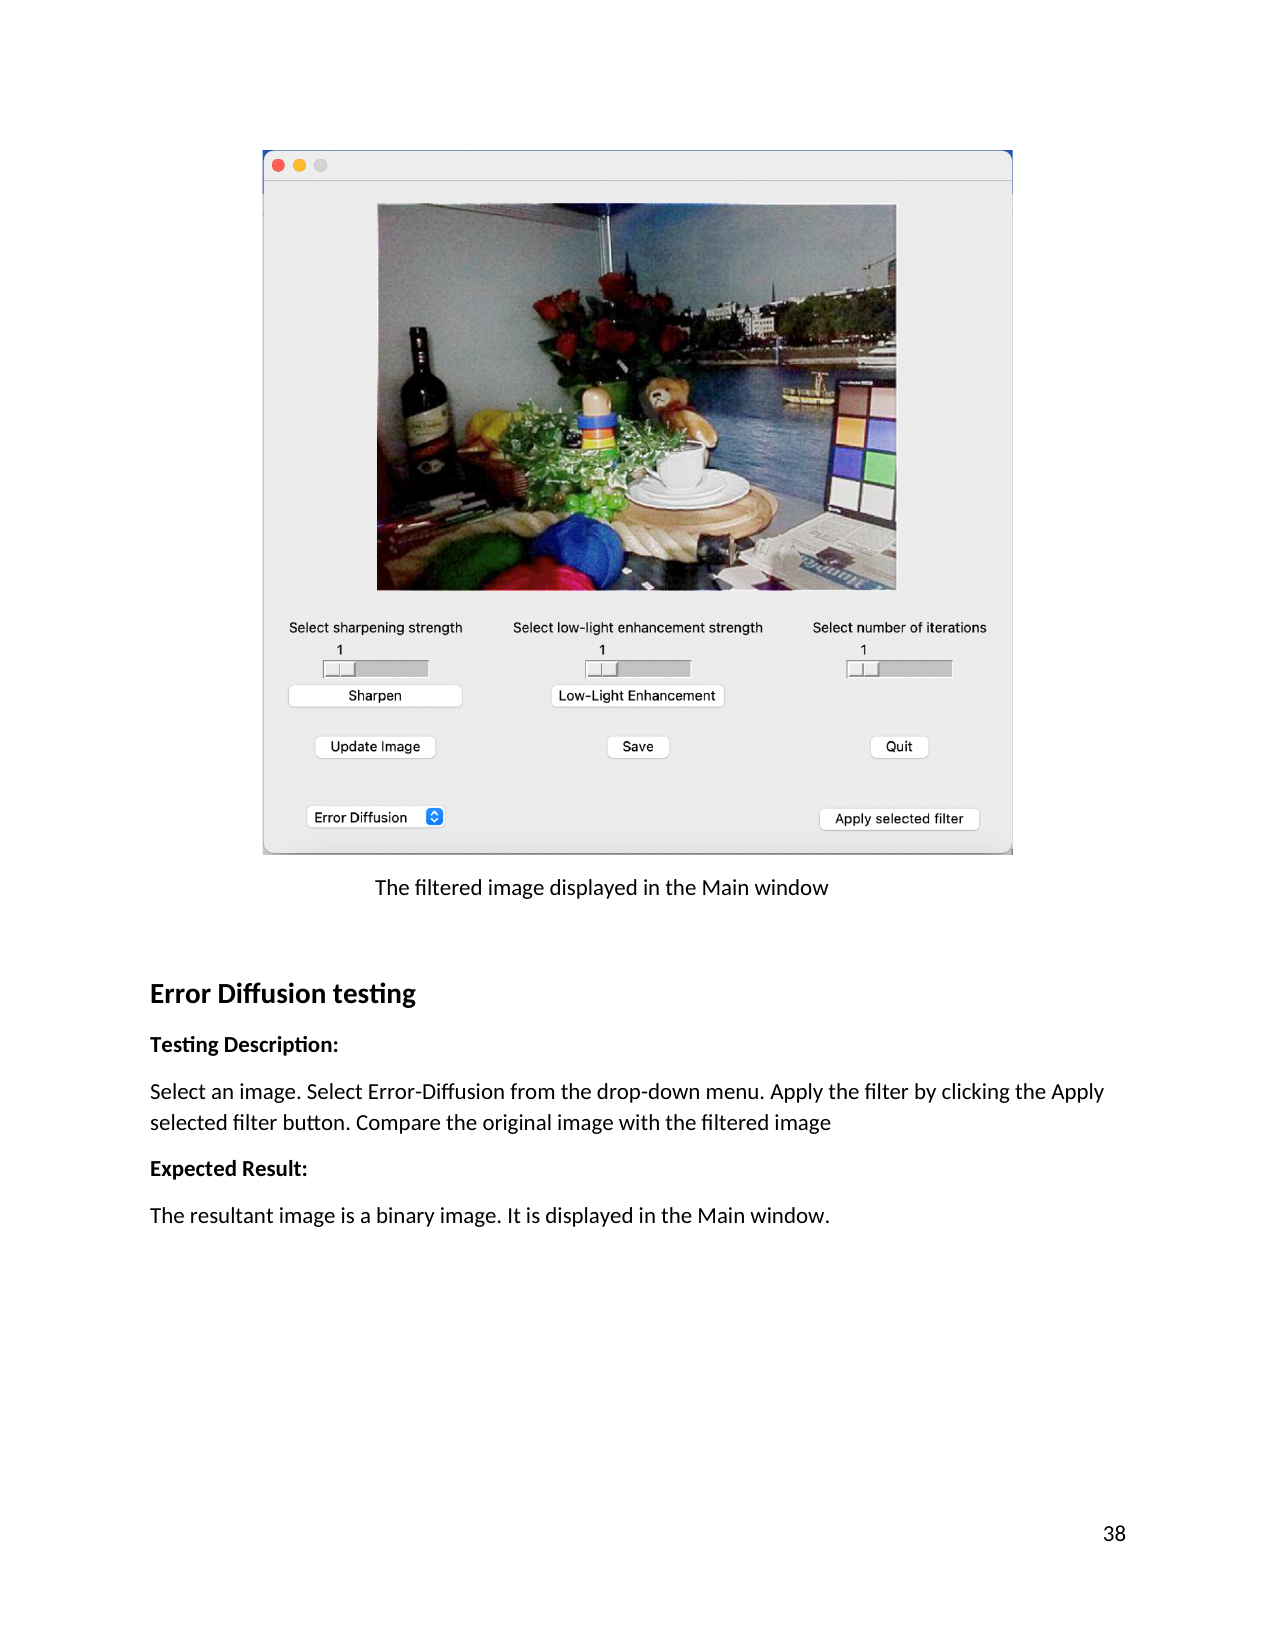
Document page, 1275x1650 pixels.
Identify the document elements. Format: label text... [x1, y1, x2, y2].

text Error Diffusion testing [150, 976, 1125, 1011]
text Testing Description: [150, 1031, 1125, 1059]
text Expected Result: [150, 1154, 1125, 1183]
text The resultant image is a binary image. It is displayed in the Main window. [150, 1201, 1125, 1229]
text Select an image. Select Error-Diffusion from the drop-down menu. Apply the filter by clicking the Apply selected filter button. Compare the original image with the filtered image [150, 1077, 1125, 1136]
picture [262, 150, 1013, 855]
text The filtered image displayed in the Main window [300, 873, 1125, 902]
